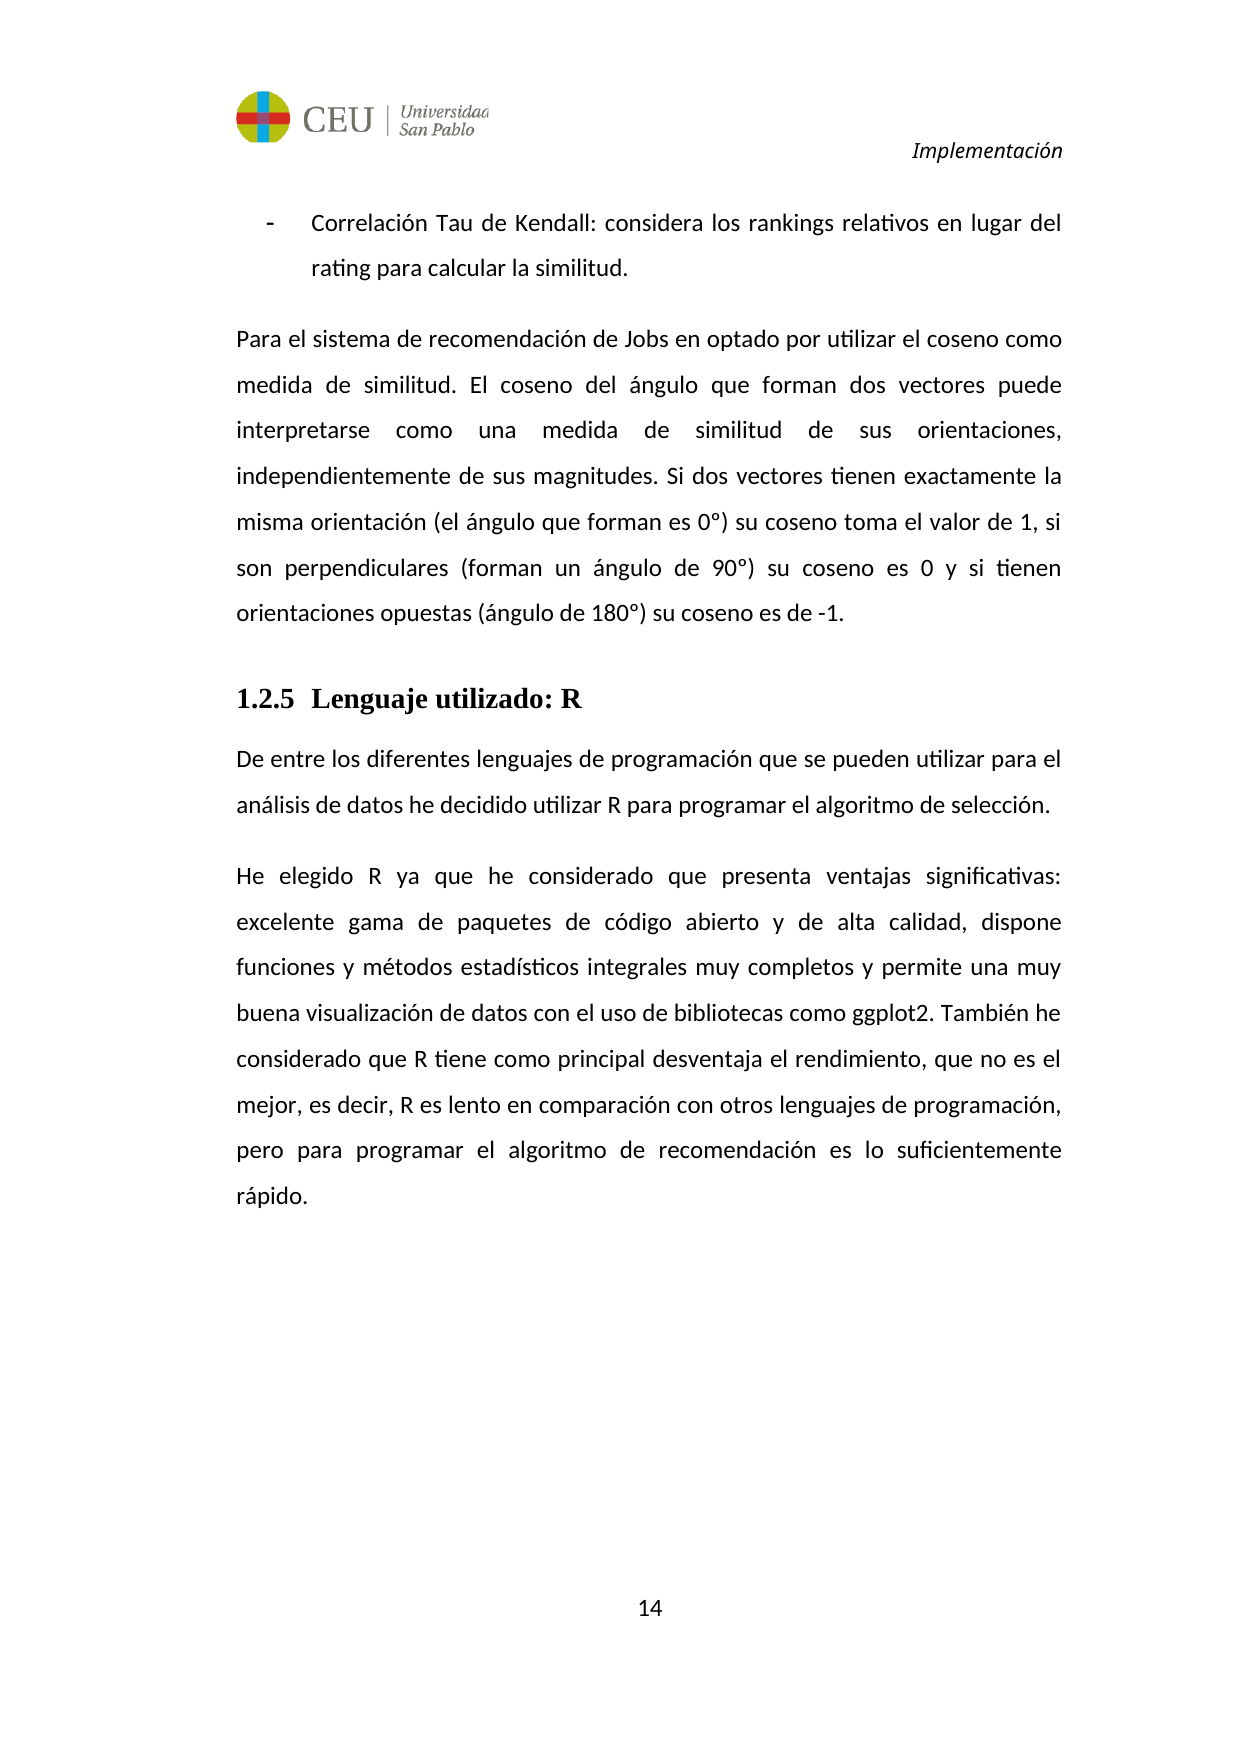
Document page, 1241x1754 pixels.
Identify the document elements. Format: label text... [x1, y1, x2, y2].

picture [235, 89, 489, 143]
text Para el sistema de recomendación de Jobs en optado por utilizar el coseno como medida de similitud. El coseno del ángulo que forman dos vectores puede interpretarse como una medida de similitud de sus orientaciones, independientemente de sus magnitudes. Si dos vectores tienen exactamente la misma orientación (el ángulo que forman es 0º) su coseno toma el valor de 1, si son perpendiculares (forman un ángulo de 90º) su coseno es 0 y si tienen orientaciones opuestas (ángulo de 180º) su coseno es de -1. [236, 323, 1063, 628]
text De entre los diferentes lenguajes de programación que se pueden utilizar para el análisis de datos he decidido utilizar R para programar el algoritmo de selección. [236, 744, 1063, 820]
subtitle Lenguaje utilizado: R [236, 681, 1063, 714]
text He elegido R ya que he considerado que presenta ventajas significativas: excelente gama de paquetes de código abierto y de alta calidad, dispone funciones y métodos estadísticos integrales muy completos y permite una muy buena visualización de datos con el uso de bibliotecas como ggplot2. También he considerado que R tiene como principal desventaja el rendimiento, que no es el mejor, es decir, R es lento en comparación con otros lenguajes de programación, pero para programar el algoritmo de recomendación es lo suficientemente rápido. [236, 860, 1063, 1211]
list Correlación Tau de Kendall: considera los rankings relativos en lugar del rating para calcular la similitud. [266, 207, 1063, 283]
